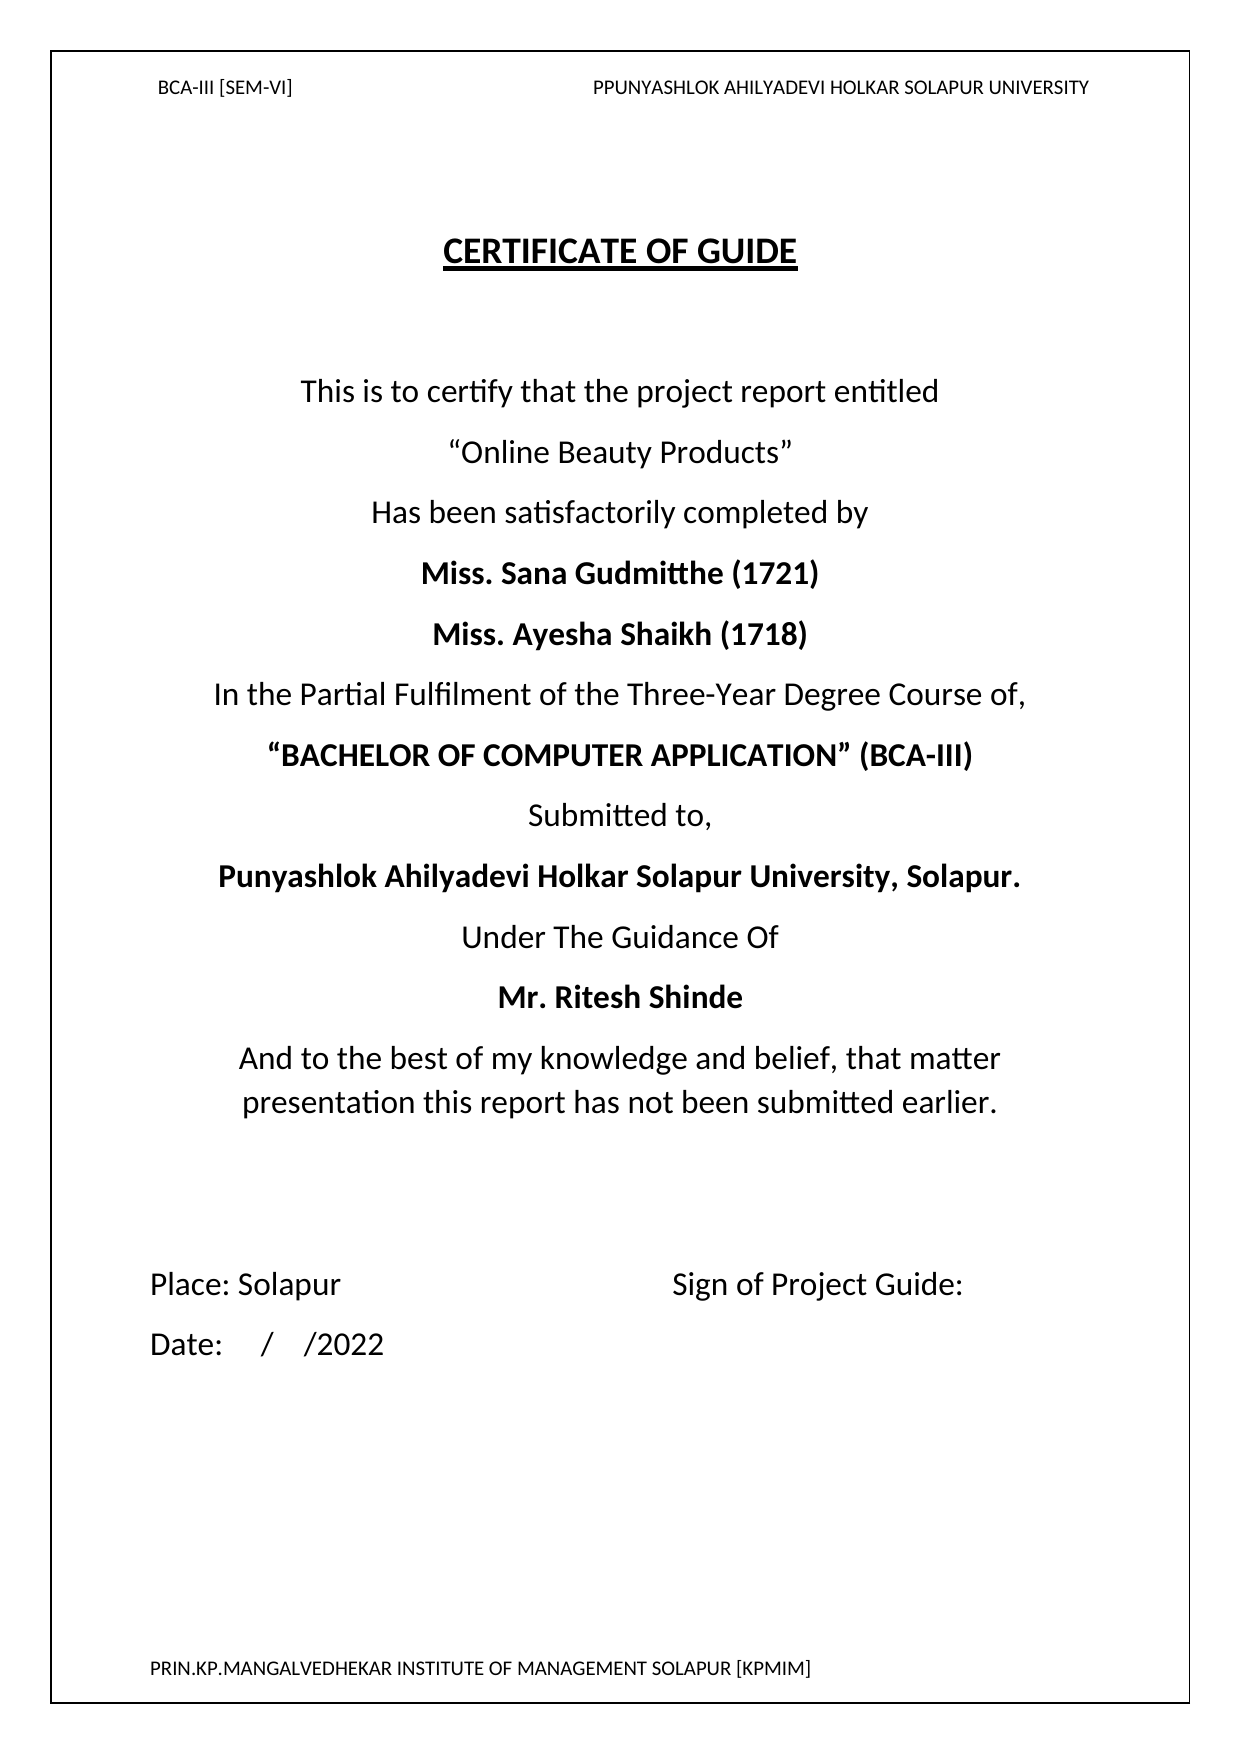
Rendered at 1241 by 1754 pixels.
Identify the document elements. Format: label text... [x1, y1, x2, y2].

text Mr. Ritesh Shinde [150, 976, 1090, 1017]
text This is to certify that the project report entitled [150, 370, 1090, 411]
text Has been satisfactorily completed by [150, 491, 1090, 532]
text Under The Guidance Of [150, 916, 1090, 956]
text Miss. Sana Gudmitthe (1721) [150, 552, 1090, 593]
text And to the best of my knowledge and belief, that matter presentation this report has not been submitted earlier. [150, 1037, 1090, 1122]
text In the Partial Fulfilment of the Three-Year Degree Course of, [150, 673, 1090, 714]
text CERTIFICATE OF GUIDE [150, 227, 1090, 273]
text Miss. Ayesha Shaikh (1718) [150, 613, 1090, 653]
text Submitted to, [150, 794, 1090, 835]
text “BACHELOR OF COMPUTER APPLICATION” (BCA-III) [150, 734, 1090, 774]
text Place: Solapur Sign of Project Guide: [150, 1263, 1090, 1303]
text “Online Beauty Products” [150, 431, 1090, 471]
text Date: / /2022 [150, 1323, 1090, 1364]
text Punyashlok Ahilyadevi Holkar Solapur University, Solapur. [150, 855, 1090, 896]
